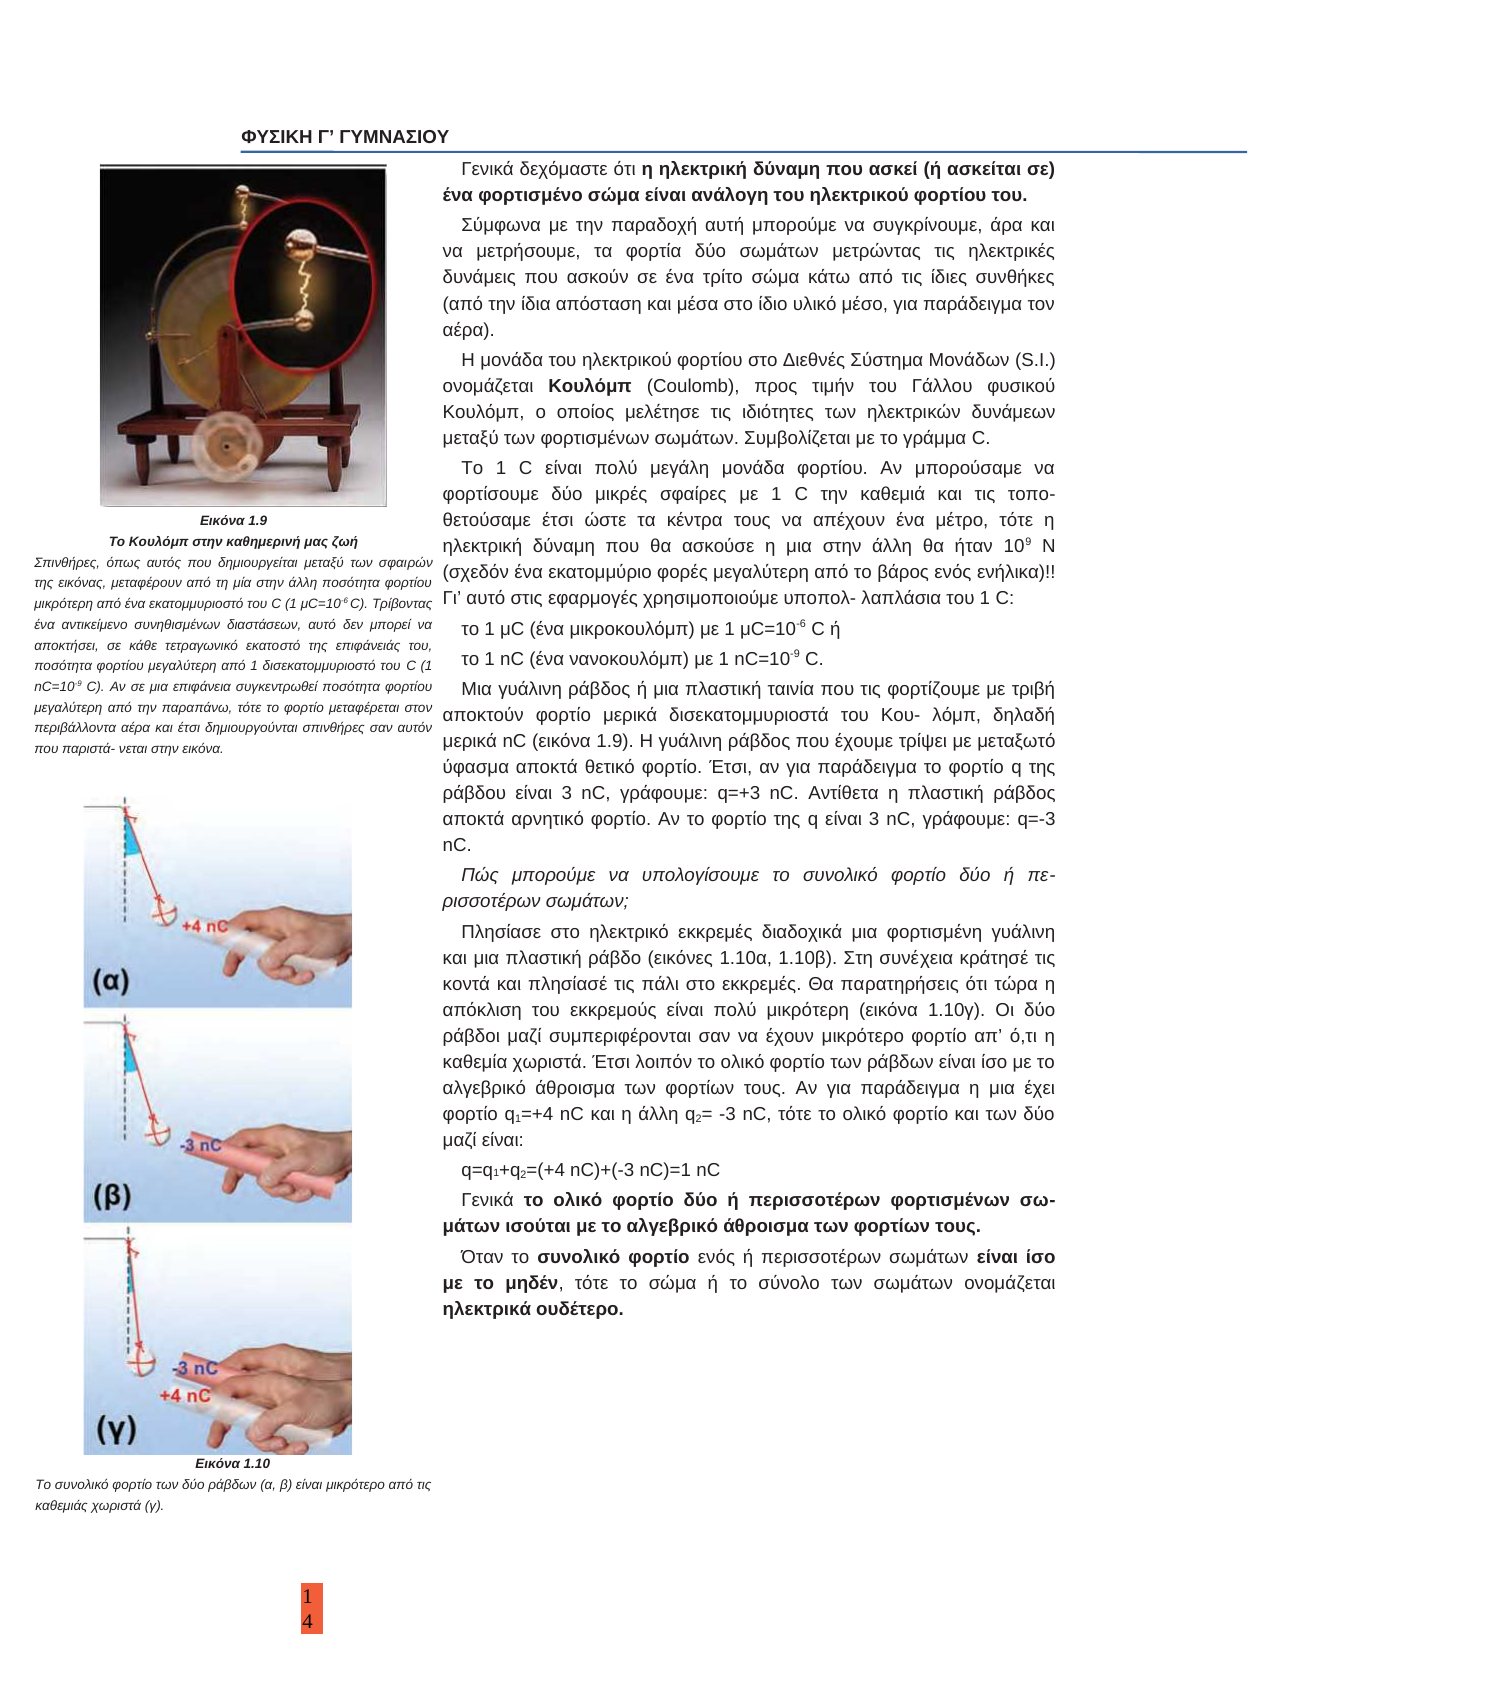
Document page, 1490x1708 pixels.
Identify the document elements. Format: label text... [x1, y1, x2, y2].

text το 1 μC (ένα μικροκουλόμπ) με 1 μC=10-6 C ή [442, 617, 1055, 639]
text Η μονάδα του ηλεκτρικού φορτίου στο Διεθνές Σύστημα Μονάδων (S.I.) ονομάζεται Κουλόμπ (Coulomb), προς τιμήν του Γάλλου φυσικού Κουλόμπ, ο οποίος μελέτησε τις ιδιότητες των ηλεκτρικών δυνάμεων μεταξύ των φορτισμένων σωμάτων. Συμβολίζεται με το γράμμα C. [442, 348, 1055, 448]
text Γενικά δεχόμαστε ότι η ηλεκτρική δύναμη που ασκεί (ή ασκείται σε) ένα φορτισμένο σώμα είναι ανάλογη του ηλεκτρικού φορτίου του. [442, 158, 1055, 206]
text q=q1+q2=(+4 nC)+(-3 nC)=1 nC [442, 1159, 1055, 1181]
text Όταν το συνολικό φορτίο ενός ή περισσοτέρων σωμάτων είναι ίσο με το μηδέν, τότε το σώμα ή το σύνολο των σωμάτων ονομάζεται ηλεκτρικά ουδέτερο. [442, 1245, 1055, 1319]
text το 1 nC (ένα νανοκουλόμπ) με 1 nC=10-9 C. [442, 647, 1055, 669]
text Πλησίασε στο ηλεκτρικό εκκρεμές διαδοχικά μια φορτισμένη γυάλινη και μια πλαστική ράβδο (εικόνες 1.10α, 1.10β). Στη συνέχεια κράτησέ τις κοντά και πλησίασέ τις πάλι στο εκκρεμές. Θα παρατηρήσεις ότι τώρα η απόκλιση του εκκρεμούς είναι πολύ μικρότερη (εικόνα 1.10γ). Οι δύο ράβδοι μαζί συμπεριφέρονται σαν να έχουν μικρότερο φορτίο απ’ ό,τι η καθεμία χωριστά. Έτσι λοιπόν το ολικό φορτίο των ράβδων είναι ίσο με το αλγεβρικό άθροισμα των φορτίων τους. Αν για παράδειγμα η μια έχει φορτίο q1=+4 nC και η άλλη q2= -3 nC, τότε το ολικό φορτίο και των δύο μαζί είναι: [442, 920, 1055, 1150]
text Γενικά το ολικό φορτίο δύο ή περισσοτέρων φορτισμένων σωμάτων ισούται με το αλγεβρικό άθροισμα των φορτίων τους. [442, 1189, 1055, 1237]
picture [83, 796, 353, 1455]
picture [99, 164, 387, 507]
text Το 1 C είναι πολύ μεγάλη μονάδα φορτίου. Αν μπορούσαμε να φορτίσουμε δύο μικρές σφαίρες με 1 C την καθεμιά και τις τοποθετούσαμε έτσι ώστε τα κέντρα τους να απέχουν ένα μέτρο, τότε η ηλεκτρική δύναμη που θα ασκούσε η μια στην άλλη θα ήταν 109 Ν (σχεδόν ένα εκατομμύριο φορές μεγαλύτερη από το βάρος ενός ενήλικα)!! Γι’ αυτό στις εφαρμογές χρησιμοποιούμε υποπολ- λαπλάσια του 1 C: [442, 457, 1055, 609]
text Σύμφωνα με την παραδοχή αυτή μπορούμε να συγκρίνουμε, άρα και να μετρήσουμε, τα φορτία δύο σωμάτων μετρώντας τις ηλεκτρικές δυνάμεις που ασκούν σε ένα τρίτο σώμα κάτω από τις ίδιες συνθήκες (από την ίδια απόσταση και μέσα στο ίδιο υλικό μέσο, για παράδειγμα τον αέρα). [442, 214, 1055, 340]
text Πώς μπορούμε να υπολογίσουμε το συνολικό φορτίο δύο ή περισσοτέρων σωμάτων; [442, 864, 1055, 912]
text Μια γυάλινη ράβδος ή μια πλαστική ταινία που τις φορτίζουμε με τριβή αποκτούν φορτίο μερικά δισεκατομμυριοστά του Κου- λόμπ, δηλαδή μερικά nC (εικόνα 1.9). Η γυάλινη ράβδος που έχουμε τρίψει με μεταξωτό ύφασμα αποκτά θετικό φορτίο. Έτσι, αν για παράδειγμα το φορτίο q της ράβδου είναι 3 nC, γράφουμε: q=+3 nC. Αντίθετα η πλαστική ράβδος αποκτά αρνητικό φορτίο. Αν το φορτίο της q είναι 3 nC, γράφουμε: q=-3 nC. [442, 678, 1055, 856]
